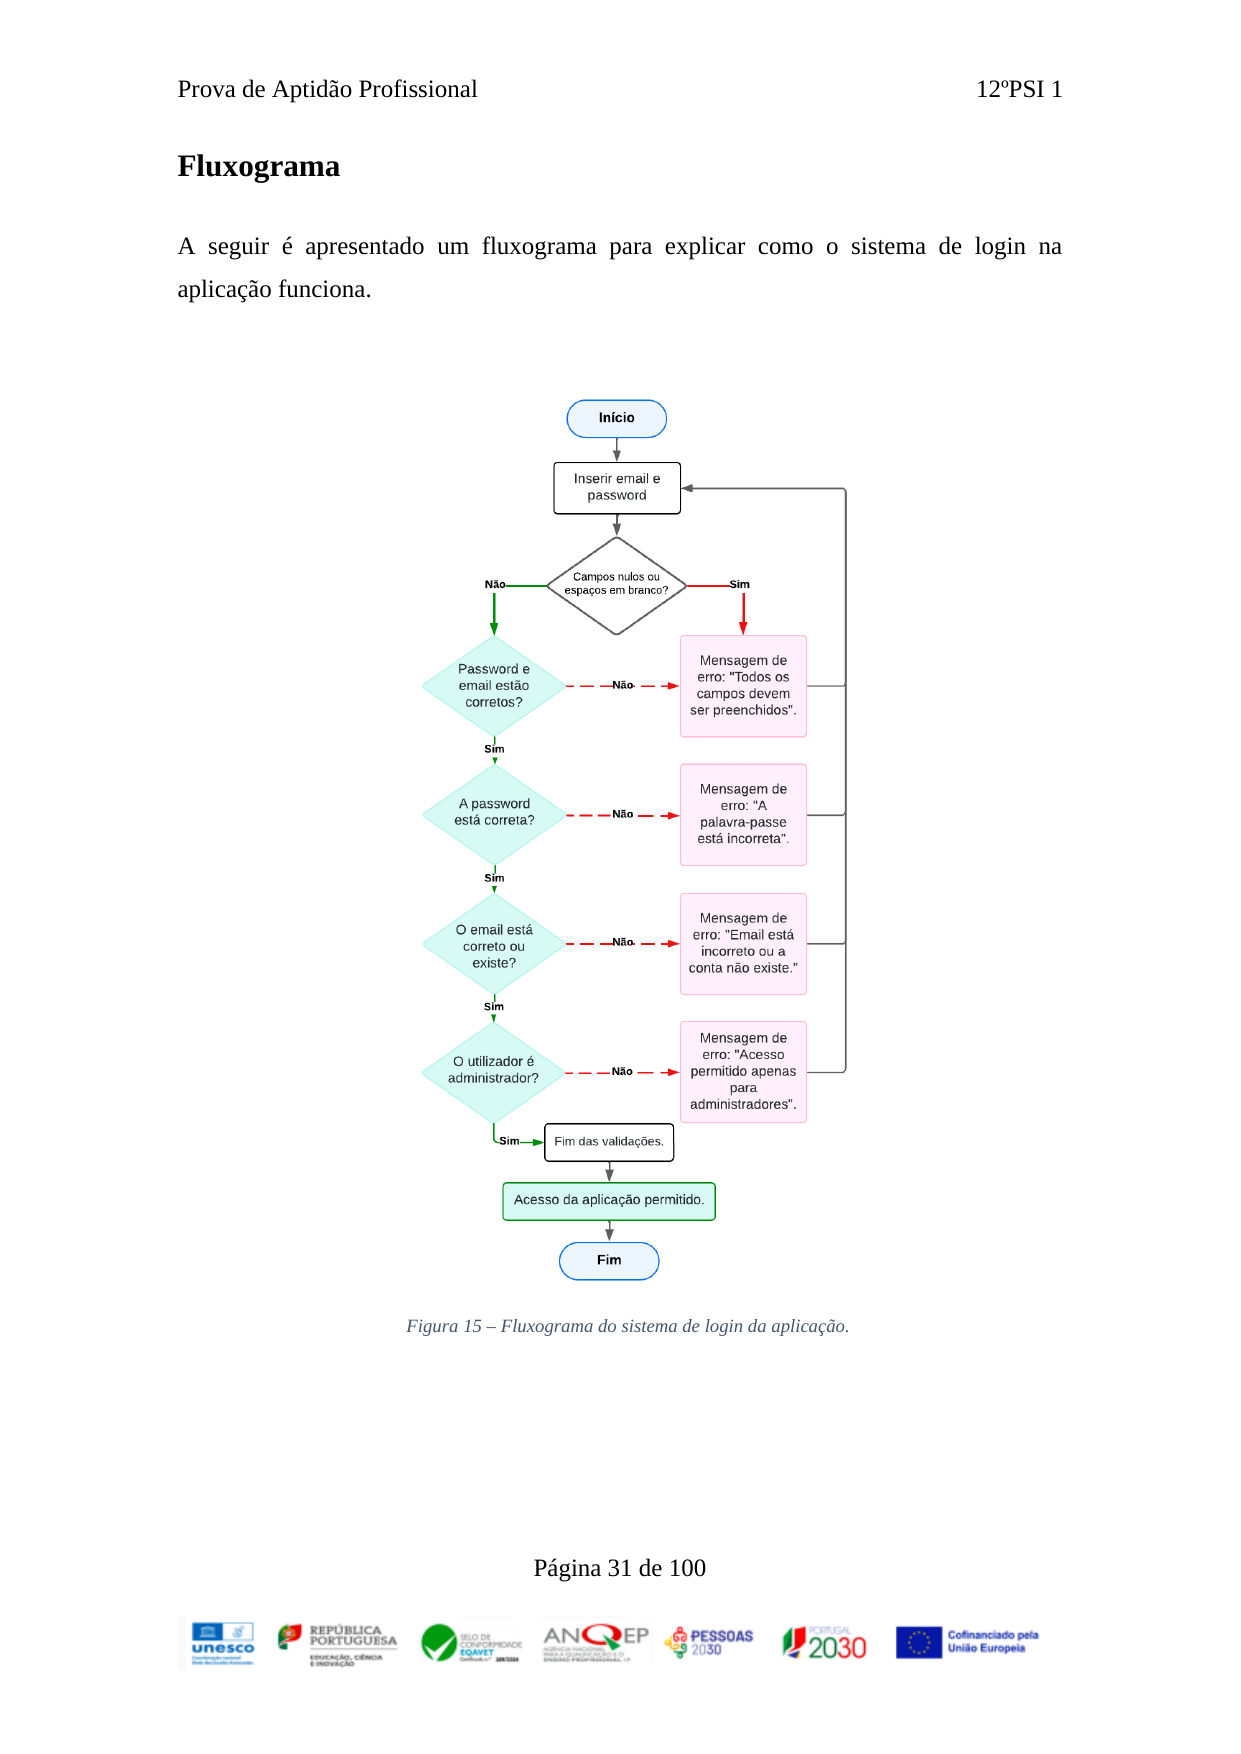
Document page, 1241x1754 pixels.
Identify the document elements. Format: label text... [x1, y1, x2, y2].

text A seguir é apresentado um fluxograma para explicar como o sistema de login na aplicação funciona. [177, 231, 1063, 303]
picture [177, 1615, 1084, 1677]
subtitle Fluxograma [177, 148, 1063, 183]
picture [369, 362, 871, 1300]
